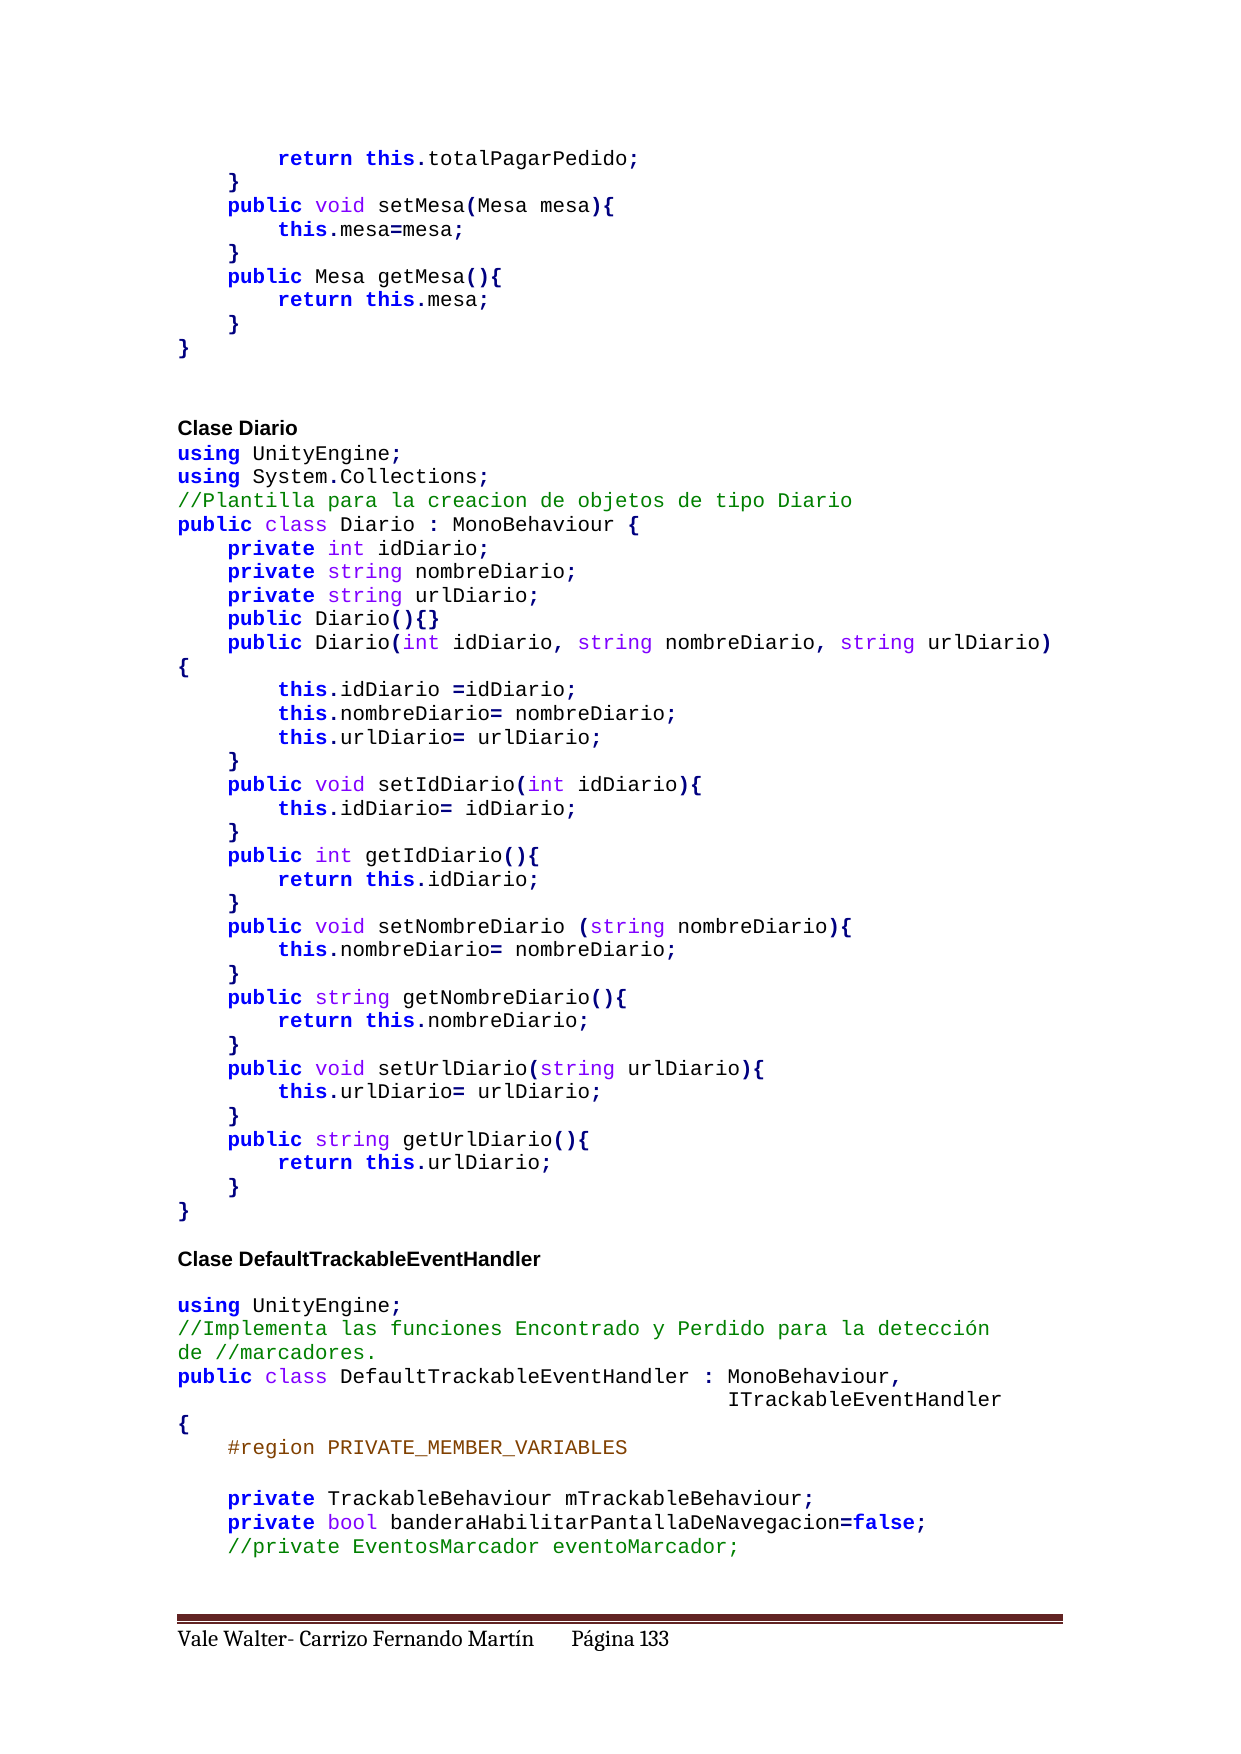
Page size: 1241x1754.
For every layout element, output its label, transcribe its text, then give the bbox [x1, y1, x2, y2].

text private string urlDiario; [177, 585, 1063, 608]
text public void setIdDiario(int idDiario){ [177, 774, 1063, 798]
text { [177, 1413, 1063, 1437]
text } [177, 242, 1063, 266]
text public class Diario : MonoBehaviour { [177, 514, 1063, 537]
text this.nombreDiario= nombreDiario; [177, 703, 1063, 727]
text this.idDiario= idDiario; [177, 798, 1063, 821]
text public void setMesa(Mesa mesa){ [177, 195, 1063, 218]
text public string getUrlDiario(){ [177, 1129, 1063, 1152]
text } [177, 821, 1063, 845]
text } [177, 750, 1063, 774]
text public void setNombreDiario (string nombreDiario){ [177, 916, 1063, 939]
text this.nombreDiario= nombreDiario; [177, 939, 1063, 963]
text } [177, 963, 1063, 987]
text this.mesa=mesa; [177, 218, 1063, 242]
text } [177, 1199, 1063, 1223]
text public Diario(){} [177, 608, 1063, 632]
text using System.Collections; [177, 467, 1063, 490]
text public int getIdDiario(){ [177, 845, 1063, 868]
text } [177, 1034, 1063, 1058]
text public string getNombreDiario(){ [177, 987, 1063, 1010]
text } [177, 171, 1063, 195]
text } [177, 313, 1063, 337]
text Clase DefaultTrackableEventHandler [177, 1247, 1063, 1271]
text this.urlDiario= urlDiario; [177, 1081, 1063, 1105]
text private int idDiario; [177, 537, 1063, 561]
text } [177, 1105, 1063, 1129]
text public Diario(int idDiario, string nombreDiario, string urlDiario){ [177, 632, 1063, 679]
text } [177, 1176, 1063, 1199]
text return this.nombreDiario; [177, 1010, 1063, 1034]
text ITrackableEventHandler [177, 1389, 1063, 1413]
text #region PRIVATE_MEMBER_VARIABLES [177, 1437, 1063, 1460]
text public void setUrlDiario(string urlDiario){ [177, 1058, 1063, 1081]
text //private EventosMarcador eventoMarcador; [177, 1536, 1063, 1559]
text } [177, 892, 1063, 916]
text private string nombreDiario; [177, 561, 1063, 585]
text Clase Diario [177, 415, 1063, 439]
text return this.totalPagarPedido; [177, 148, 1063, 171]
text //Implementa las funciones Encontrado y Perdido para la detección de //marcadores. [177, 1318, 1063, 1366]
text public Mesa getMesa(){ [177, 266, 1063, 289]
text //Plantilla para la creacion de objetos de tipo Diario [177, 490, 1063, 514]
text this.urlDiario= urlDiario; [177, 727, 1063, 750]
text private TrackableBehaviour mTrackableBehaviour; [177, 1488, 1063, 1512]
text return this.idDiario; [177, 868, 1063, 892]
text return this.mesa; [177, 289, 1063, 313]
text using UnityEngine; [177, 1295, 1063, 1318]
text this.idDiario =idDiario; [177, 679, 1063, 703]
text private bool banderaHabilitarPantallaDeNavegacion=false; [177, 1512, 1063, 1536]
text public class DefaultTrackableEventHandler : MonoBehaviour, [177, 1366, 1063, 1389]
text return this.urlDiario; [177, 1152, 1063, 1176]
text } [177, 337, 1063, 360]
text using UnityEngine; [177, 443, 1063, 467]
